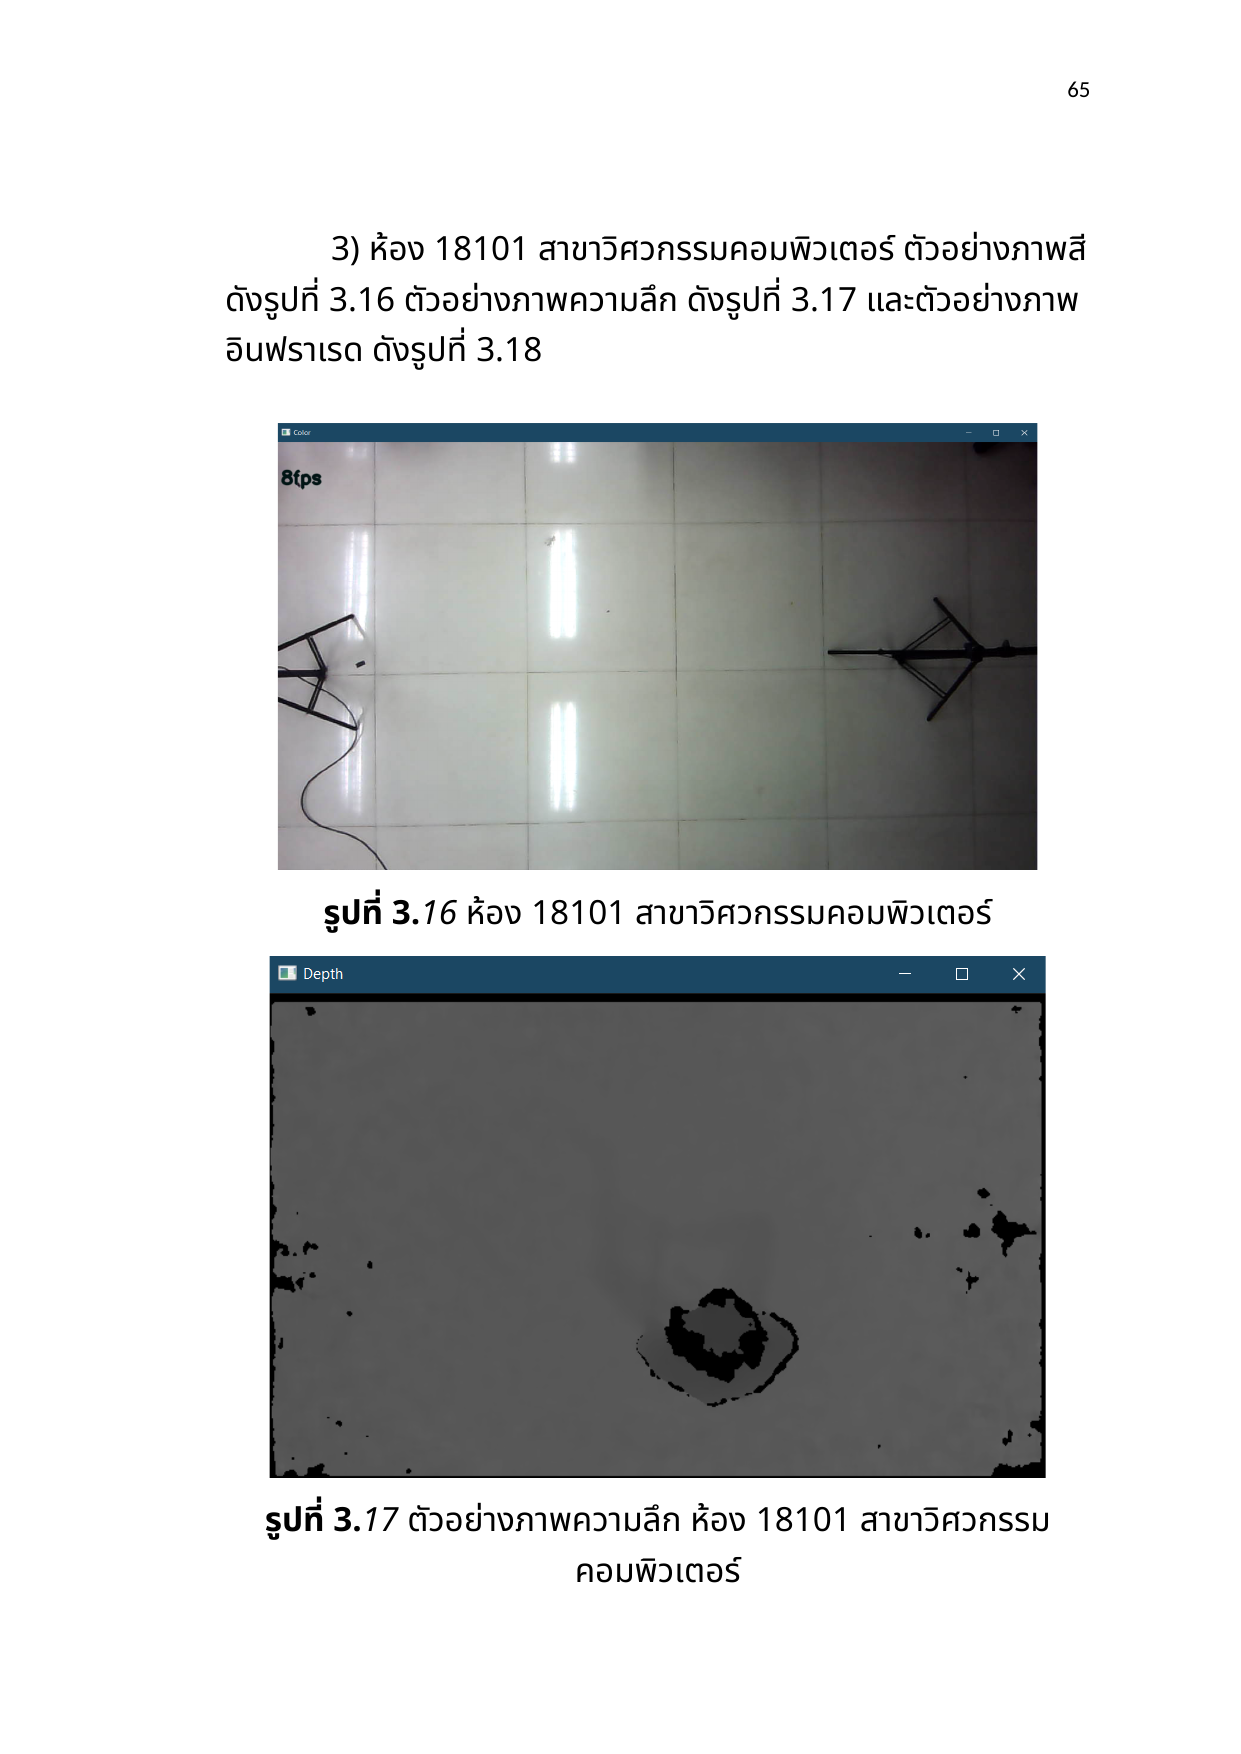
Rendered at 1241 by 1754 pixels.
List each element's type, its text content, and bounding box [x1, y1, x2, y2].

text 3) ห้อง 18101 สาขาวิศวกรรมคอมพิวเตอร์ ตัวอย่างภาพสี ดังรูปที่ 3.16 ตัวอย่างภาพความลึก ดังรูปที่ 3.17 และตัวอย่างภาพอินฟราเรด ดังรูปที่ 3.18 [225, 225, 1090, 377]
text รูปที่ 3.16 ห้อง 18101 สาขาวิศวกรรมคอมพิวเตอร์ [225, 889, 1090, 939]
picture [277, 423, 1038, 870]
picture [269, 956, 1046, 1478]
text รูปที่ 3.17 ตัวอย่างภาพความลึก ห้อง 18101 สาขาวิศวกรรมคอมพิวเตอร์ [225, 1496, 1090, 1597]
